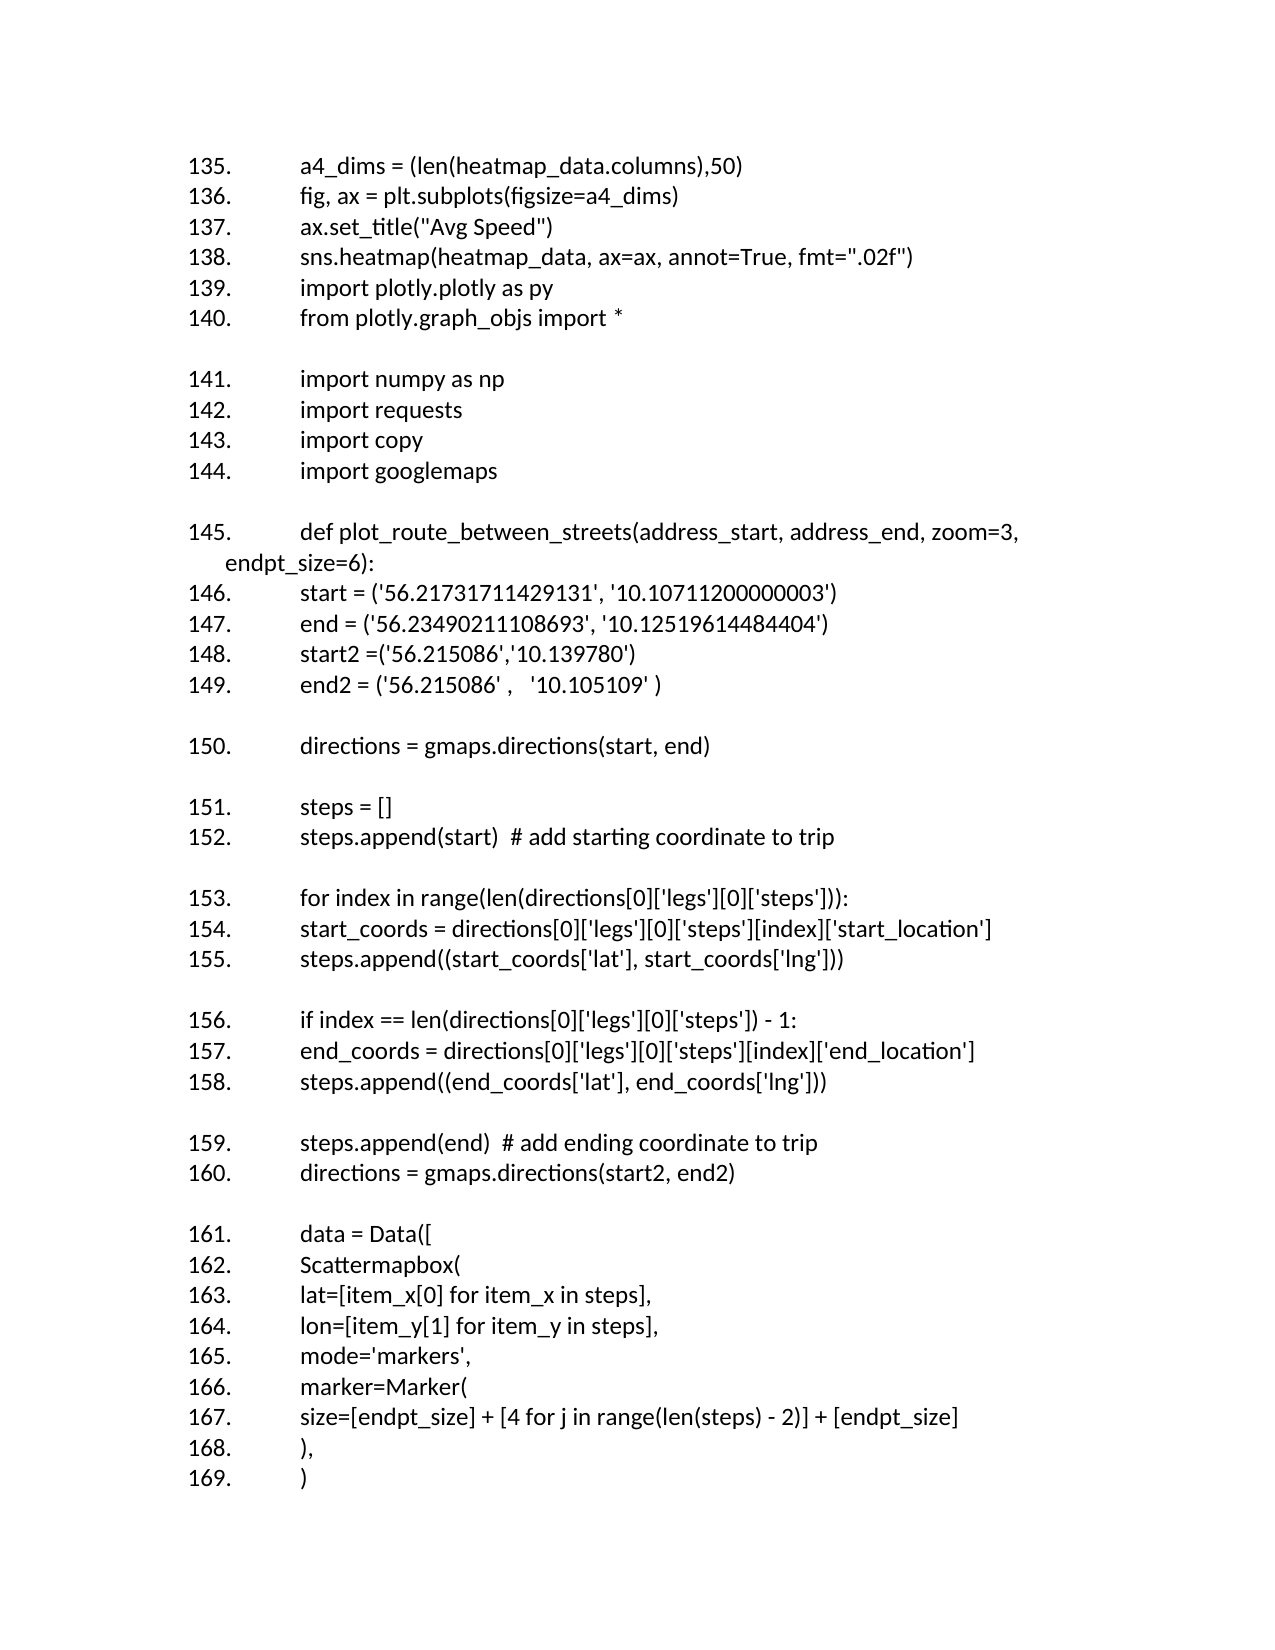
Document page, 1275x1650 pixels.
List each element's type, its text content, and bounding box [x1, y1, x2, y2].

list ax.set_title("Avg Speed") [187, 211, 1125, 242]
list directions = gmaps.directions(start2, end2) [187, 1157, 1125, 1188]
list start = ('56.21731711429131', '10.10711200000003') [187, 577, 1125, 608]
list steps.append((end_coords['lat'], end_coords['lng'])) [187, 1066, 1125, 1096]
list import copy [187, 425, 1125, 455]
list steps.append(end) # add ending coordinate to trip [187, 1127, 1125, 1157]
list size=[endpt_size] + [4 for j in range(len(steps) - 2)] + [endpt_size] [187, 1401, 1125, 1432]
list steps = [] [187, 791, 1125, 821]
list ), [187, 1432, 1125, 1462]
list def plot_route_between_streets(address_start, address_end, zoom=3, endpt_size=6): [187, 516, 1125, 577]
list lon=[item_y[1] for item_y in steps], [187, 1310, 1125, 1340]
list import requests [187, 394, 1125, 425]
list steps.append(start) # add starting coordinate to trip [187, 821, 1125, 852]
list import numpy as np [187, 364, 1125, 394]
list end = ('56.23490211108693', '10.12519614484404') [187, 608, 1125, 638]
list end2 = ('56.215086' , '10.105109' ) [187, 669, 1125, 699]
list a4_dims = (len(heatmap_data.columns),50) [187, 150, 1125, 181]
list lat=[item_x[0] for item_x in steps], [187, 1279, 1125, 1310]
list marker=Marker( [187, 1371, 1125, 1401]
list data = Data([ [187, 1218, 1125, 1249]
list import googlemaps [187, 455, 1125, 486]
list import plotly.plotly as py [187, 272, 1125, 303]
list directions = gmaps.directions(start, end) [187, 730, 1125, 760]
list end_coords = directions[0]['legs'][0]['steps'][index]['end_location'] [187, 1035, 1125, 1066]
list fig, ax = plt.subplots(figsize=a4_dims) [187, 181, 1125, 211]
list mode='markers', [187, 1340, 1125, 1371]
list sns.heatmap(heatmap_data, ax=ax, annot=True, fmt=".02f") [187, 242, 1125, 272]
list if index == len(directions[0]['legs'][0]['steps']) - 1: [187, 1004, 1125, 1035]
list from plotly.graph_objs import * [187, 303, 1125, 333]
list start2 =('56.215086','10.139780') [187, 638, 1125, 669]
list Scattermapbox( [187, 1249, 1125, 1279]
list for index in range(len(directions[0]['legs'][0]['steps'])): [187, 882, 1125, 913]
list steps.append((start_coords['lat'], start_coords['lng'])) [187, 943, 1125, 974]
list ) [187, 1462, 1125, 1493]
list start_coords = directions[0]['legs'][0]['steps'][index]['start_location'] [187, 913, 1125, 943]
